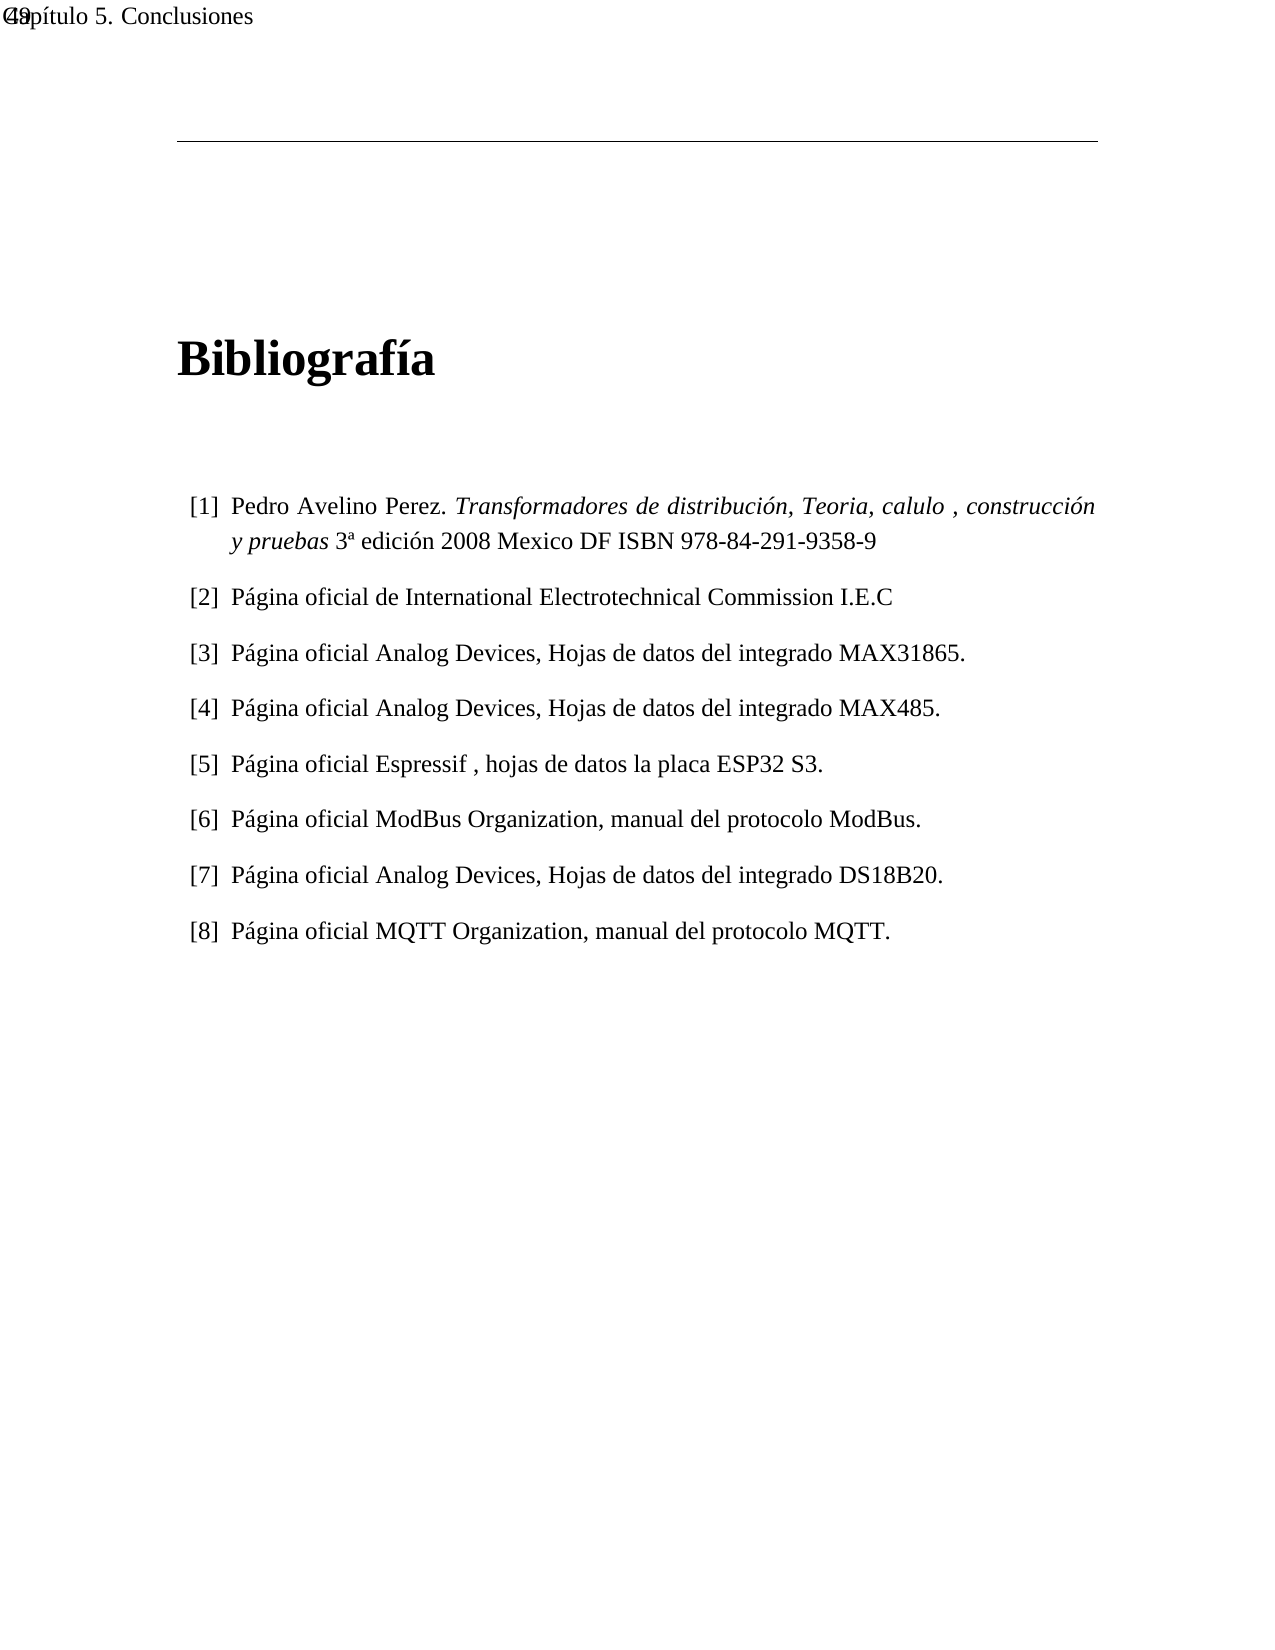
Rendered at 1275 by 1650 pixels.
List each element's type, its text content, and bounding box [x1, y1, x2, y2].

list Página oficial ModBus Organization, manual del protocolo ModBus. [189, 804, 1098, 833]
list Página oficial Analog Devices, Hojas de datos del integrado DS18B20. [189, 860, 1098, 889]
subtitle Bibliografía [177, 327, 1200, 386]
list Página oficial MQTT Organization, manual del protocolo MQTT. [189, 916, 1098, 944]
list Página oficial Analog Devices, Hojas de datos del integrado MAX485. [189, 693, 1098, 722]
list Pedro Avelino Perez. Transformadores de distribución, Teoria, calulo , construcción y pruebas 3ª edición 2008 Mexico DF ISBN 978-84-291-9358-9 [189, 491, 1098, 555]
list Página oficial Espressif , hojas de datos la placa ESP32 S3. [189, 749, 1098, 778]
list Página oficial Analog Devices, Hojas de datos del integrado MAX31865. [189, 638, 1098, 666]
list Página oficial de International Electrotechnical Commission I.E.C [189, 582, 1098, 611]
